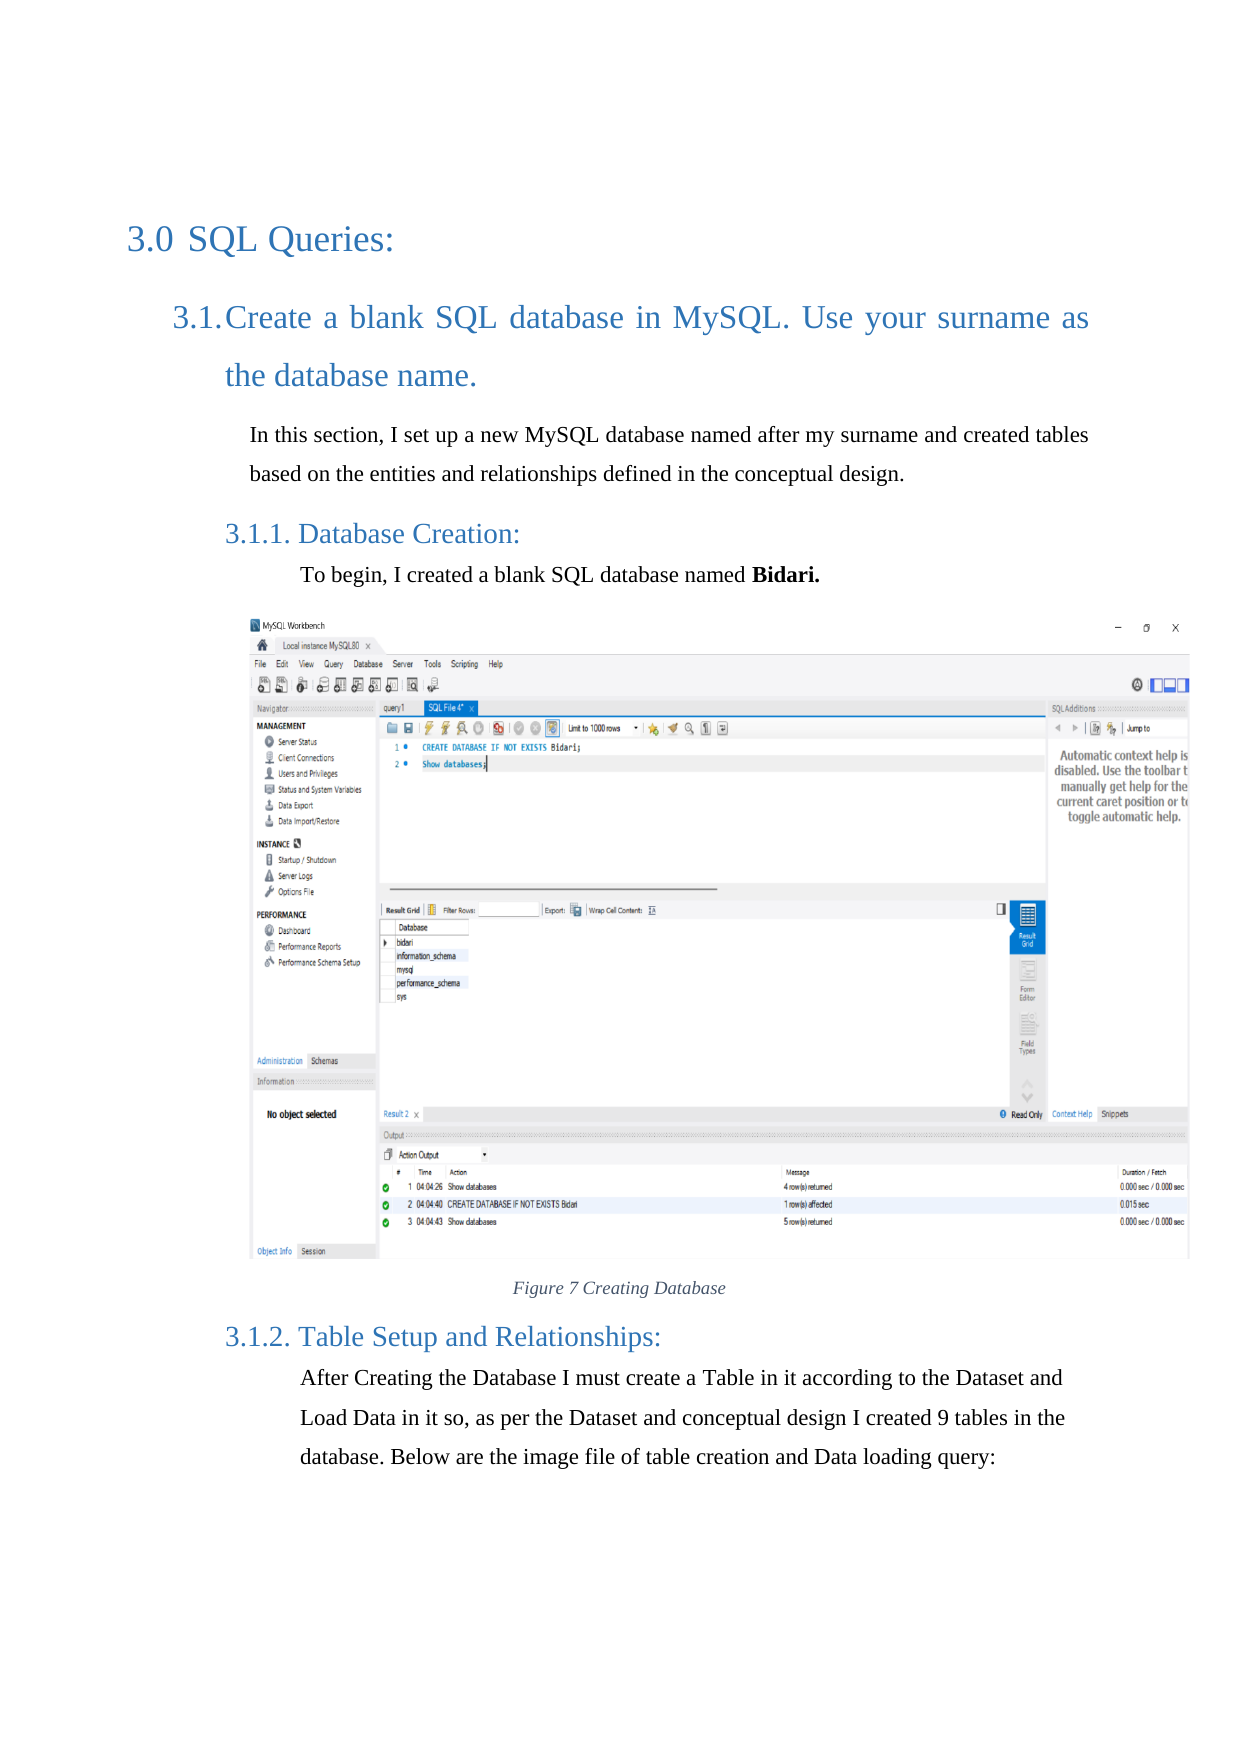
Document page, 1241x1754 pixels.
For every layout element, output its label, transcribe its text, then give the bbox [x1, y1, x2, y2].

subtitle Create a blank SQL database in MySQL. Use your surname as the database name. [172, 297, 1090, 393]
text To begin, I created a blank SQL database named Bidari. [249, 561, 1090, 587]
text Figure 7 Creating Database [150, 1277, 1090, 1299]
subtitle SQL Queries: [150, 216, 1090, 259]
subtitle 3.1.1. Database Creation: [225, 516, 1090, 550]
text In this section, I set up a new MySQL database named after my surname and created tables based on the entities and relationships defined in the conceptual design. [249, 421, 1090, 486]
subtitle 3.1.2. Table Setup and Relationships: [225, 1319, 1090, 1353]
picture [249, 616, 1190, 1259]
text After Creating the Database I must create a Table in it according to the Dataset and Load Data in it so, as per the Dataset and conceptual design I created 9 tables in the database. Below are the image file of table creation and Data loading query: [300, 1364, 1090, 1469]
